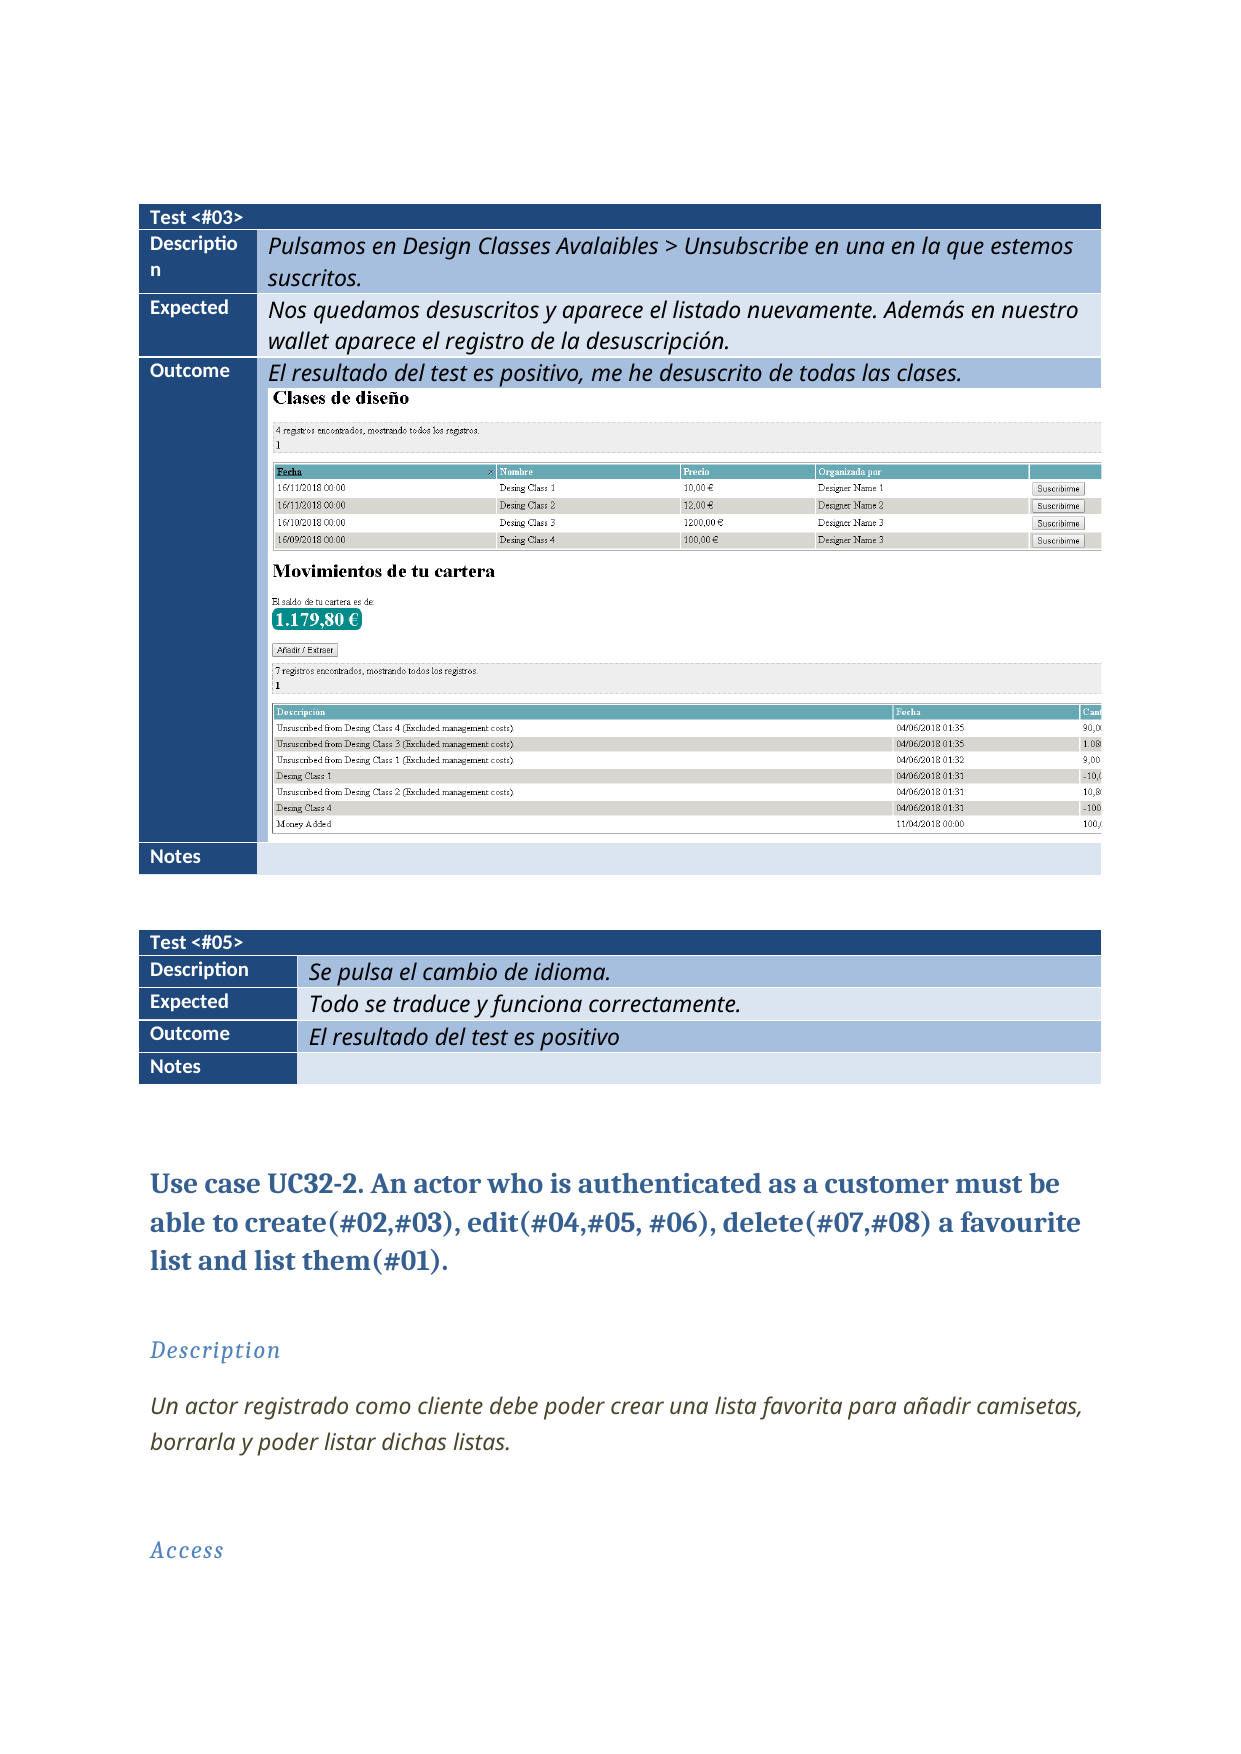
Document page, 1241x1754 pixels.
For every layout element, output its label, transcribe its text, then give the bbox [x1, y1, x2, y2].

table_cell [298, 1053, 1101, 1084]
table_header Test <#05> [139, 930, 1101, 955]
table_cell Expected [139, 988, 297, 1019]
text Un actor registrado como cliente debe poder crear una lista favorita para añadir camisetas, borrarla y poder listar dichas listas. [150, 1390, 1090, 1457]
table_cell El resultado del test es positivo [298, 1021, 1101, 1052]
text Use case UC32-2. An actor who is authenticated as a customer must be able to create(#02,#03), edit(#04,#05, #06), delete(#07,#08) a favourite list and list them(#01). [150, 1167, 1090, 1278]
table_cell Description [139, 230, 257, 293]
table_cell Nos quedamos desuscritos y aparece el listado nuevamente. Además en nuestro wallet aparece el registro de la desuscripción. [257, 294, 1101, 356]
table_cell Outcome [139, 358, 257, 842]
table_cell Se pulsa el cambio de idioma. [298, 956, 1101, 987]
table_cell Pulsamos en Design Classes Avalaibles > Unsubscribe en una en la que estemos suscritos. [257, 230, 1101, 293]
table_cell El resultado del test es positivo, me he desuscrito de todas las clases. [257, 358, 1101, 842]
table_cell Notes [139, 843, 257, 874]
table_cell [257, 843, 1101, 874]
table_cell Description [139, 956, 297, 987]
table_header Test <#03> [139, 204, 1101, 229]
picture [267, 388, 1102, 843]
table_cell Notes [139, 1053, 297, 1084]
text Access [150, 1536, 1090, 1564]
table_cell Todo se traduce y funciona correctamente. [298, 988, 1101, 1019]
table_cell Expected [139, 294, 257, 356]
text Description [150, 1336, 1090, 1365]
table_cell Outcome [139, 1021, 297, 1052]
